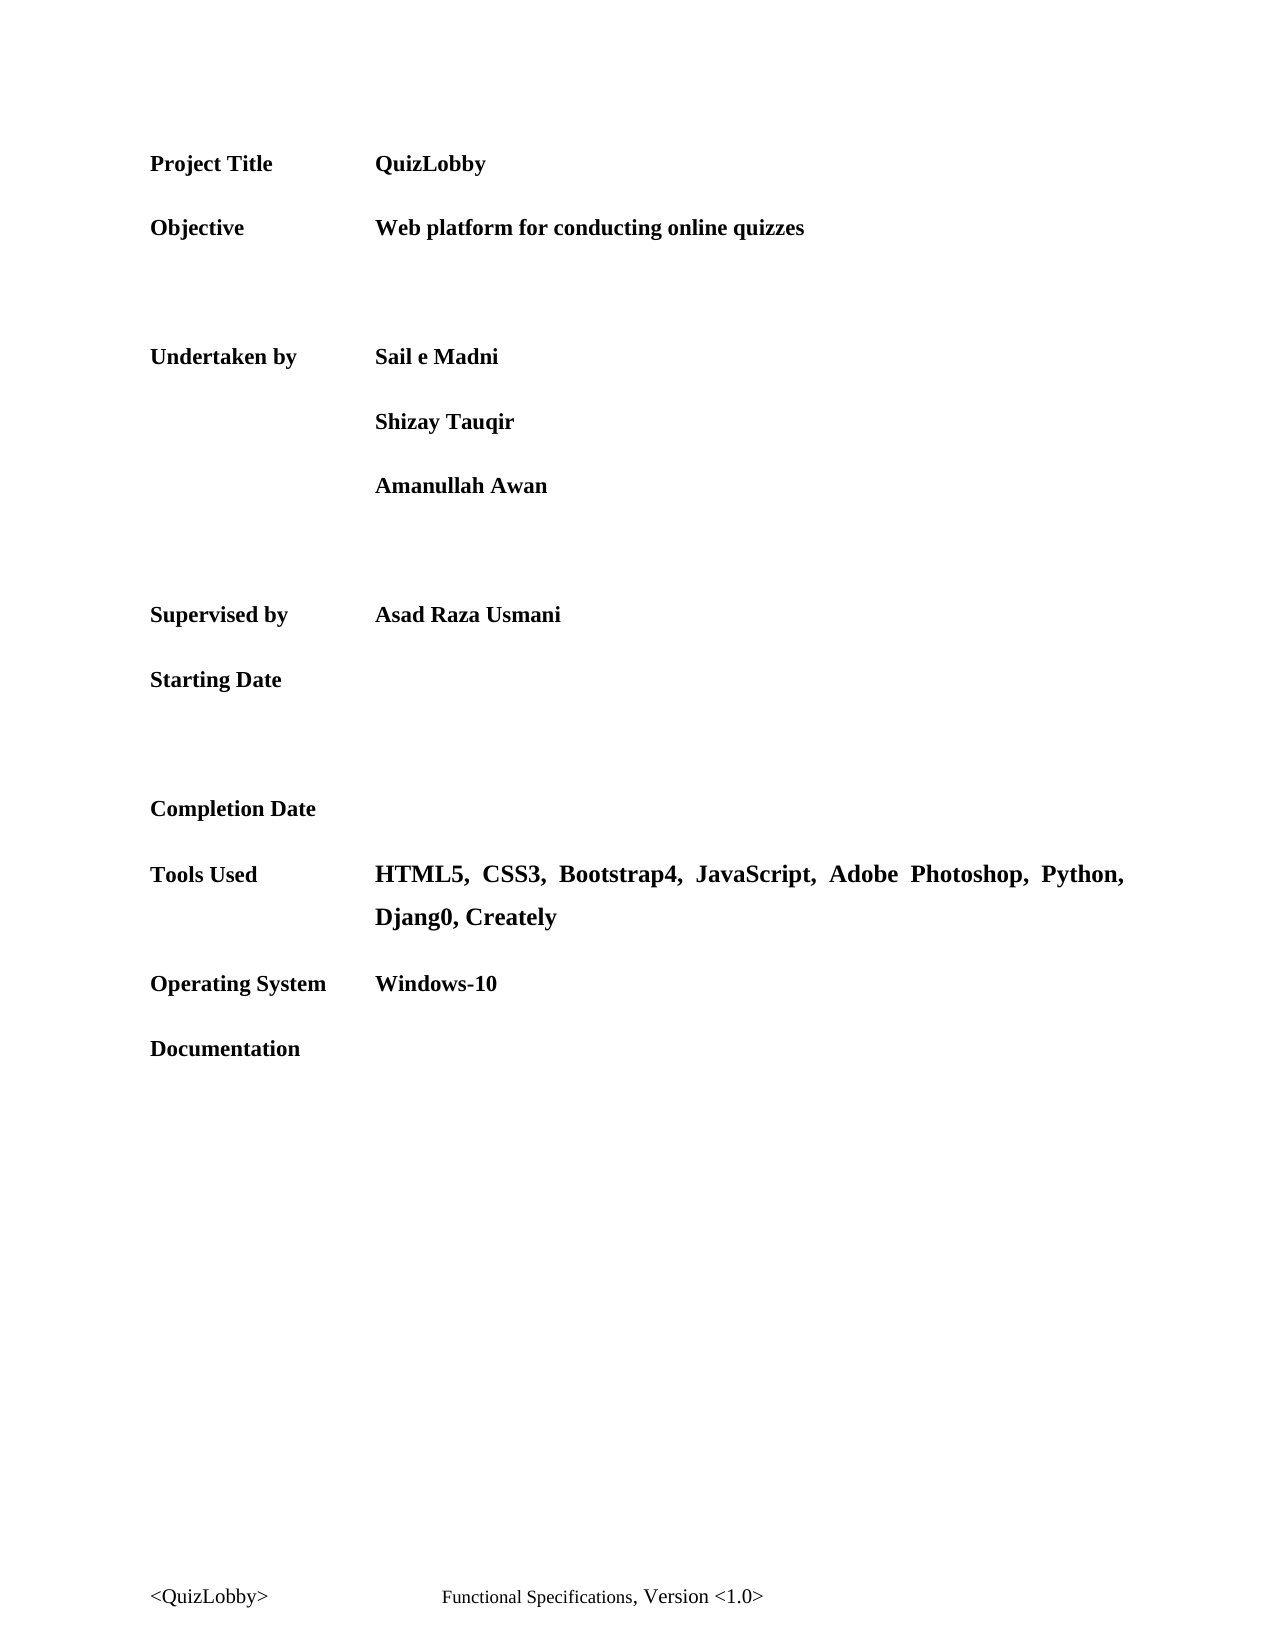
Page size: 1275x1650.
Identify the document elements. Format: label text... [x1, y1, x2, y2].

text Project Title QuizLobby [150, 150, 1125, 176]
text Amanullah Awan [300, 472, 1125, 499]
text Tools Used HTML5, CSS3, Bootstrap4, JavaScript, Adobe Photoshop, Python, Djang0, Creately [150, 859, 1125, 931]
text Operating System Windows-10 [150, 971, 1125, 997]
text Objective Web platform for conducting online quizzes [150, 214, 1125, 241]
text Undertaken by Sail e Madni [150, 343, 1125, 370]
text Completion Date [150, 795, 1125, 821]
text Supervised by Asad Raza Usmani [150, 601, 1125, 628]
text Shizay Tauqir [300, 408, 1125, 434]
text Starting Date [150, 666, 1125, 692]
text Documentation [150, 1035, 1125, 1061]
